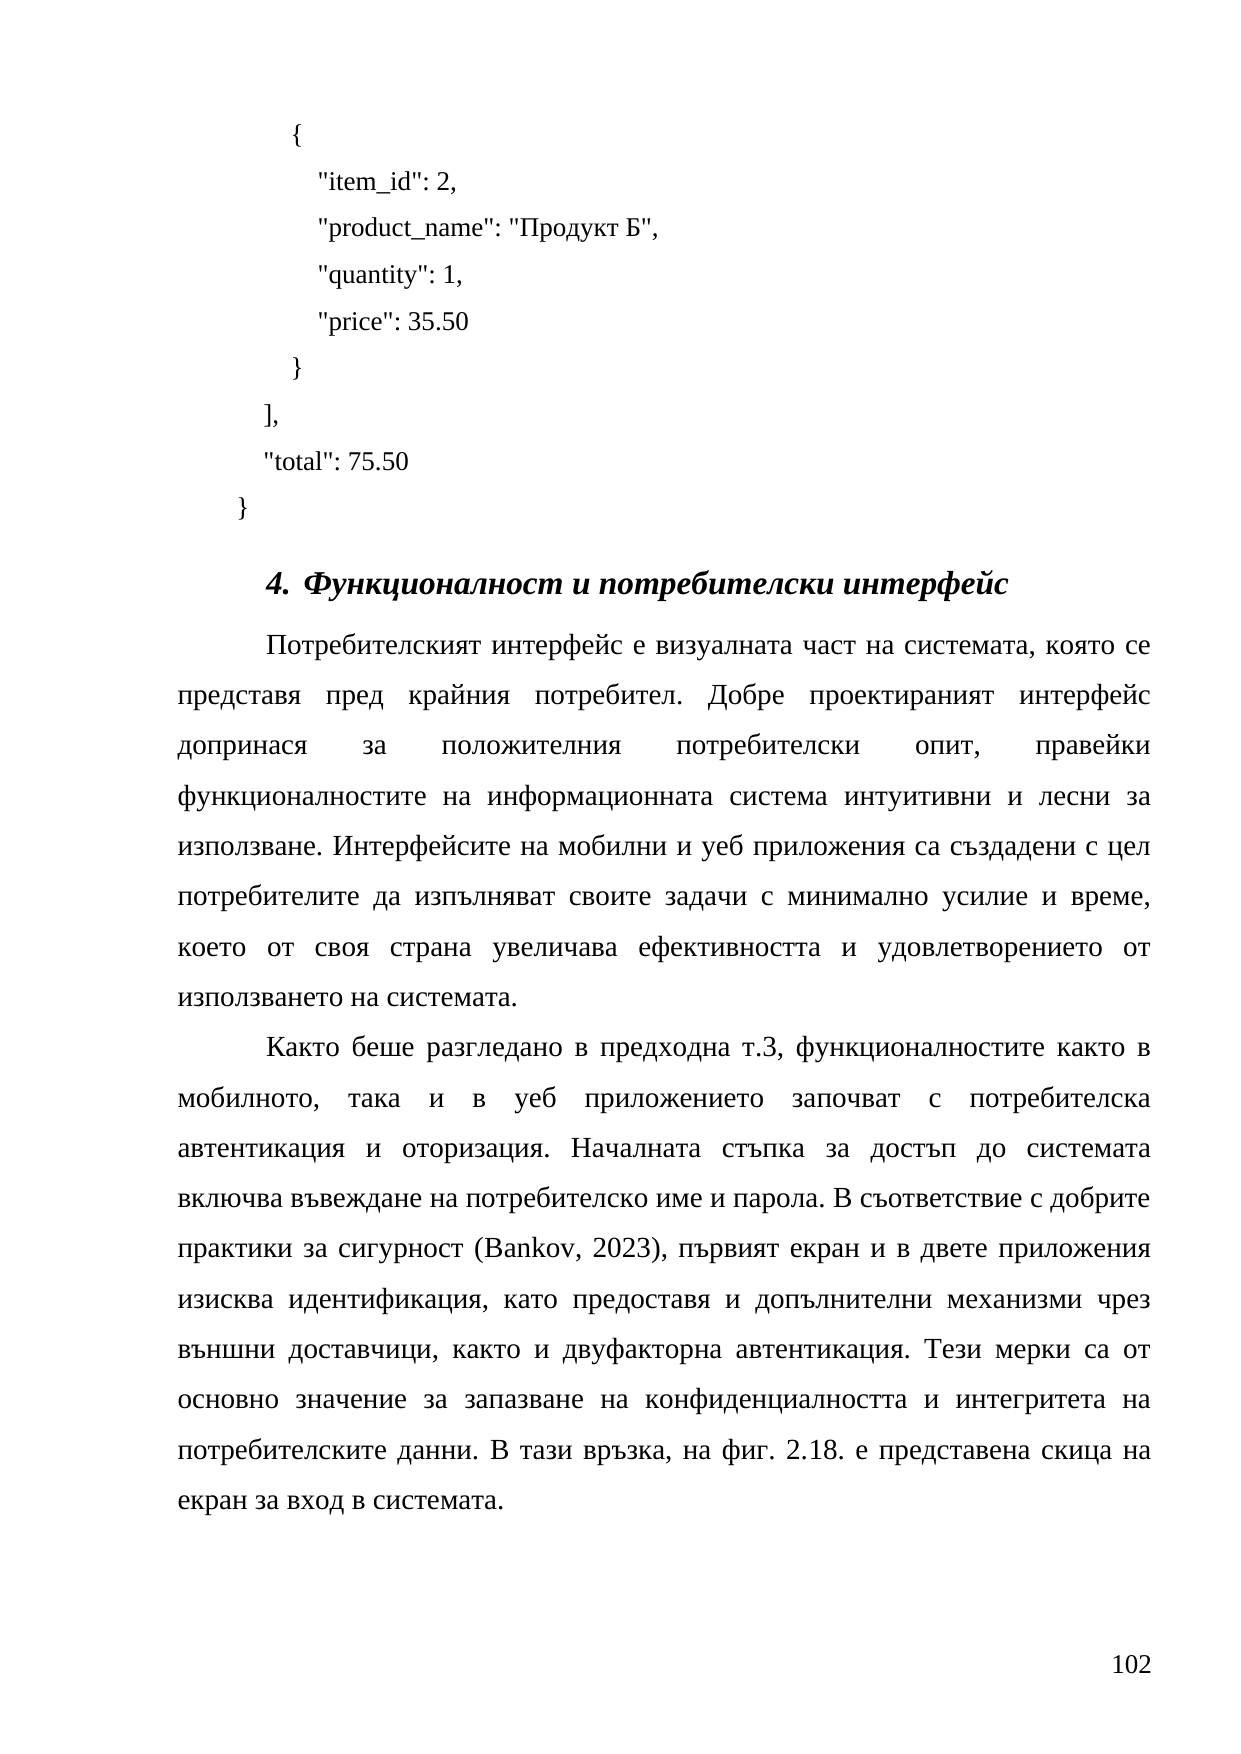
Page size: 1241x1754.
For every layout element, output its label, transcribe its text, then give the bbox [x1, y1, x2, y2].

text } [177, 491, 1152, 523]
text "quantity": 1, [177, 258, 1152, 289]
text "product_name": "Продукт Б", [177, 211, 1152, 243]
text Потребителският интерфейс е визуалната част на системата, която се представя пред крайния потребител. Добре проектираният интерфейс допринася за положителния потребителски опит, правейки функционалностите на информационната система интуитивни и лесни за използване. Интерфейсите на мобилни и уеб приложения са създадени с цел потребителите да изпълняват своите задачи с минимално усилие и време, което от своя страна увеличава ефективността и удовлетворението от използването на системата. [177, 627, 1152, 1013]
text Както беше разгледано в предходна т.3, функционалностите както в мобилното, така и в уеб приложението започват с потребителска автентикация и оторизация. Началната стъпка за достъп до системата включва въвеждане на потребителско име и парола. В съответствие с добрите практики за сигурност (Bankov, 2023), първият екран и в двете приложения изисква идентификация, като предоставя и допълнителни механизми чрез външни доставчици, както и двуфакторна автентикация. Тези мерки са от основно значение за запазване на конфиденциалността и интегритета на потребителските данни. В тази връзка, на фиг. 2.18. е представена скица на екран за вход в системата. [177, 1029, 1152, 1516]
text "total": 75.50 [177, 445, 1152, 476]
text "item_id": 2, [177, 165, 1152, 196]
text "price": 35.50 [177, 305, 1152, 336]
text } [177, 351, 1152, 383]
text ], [177, 398, 1152, 429]
text { [177, 118, 1152, 149]
subtitle Функционалност и потребителски интерфейс [266, 563, 1152, 601]
